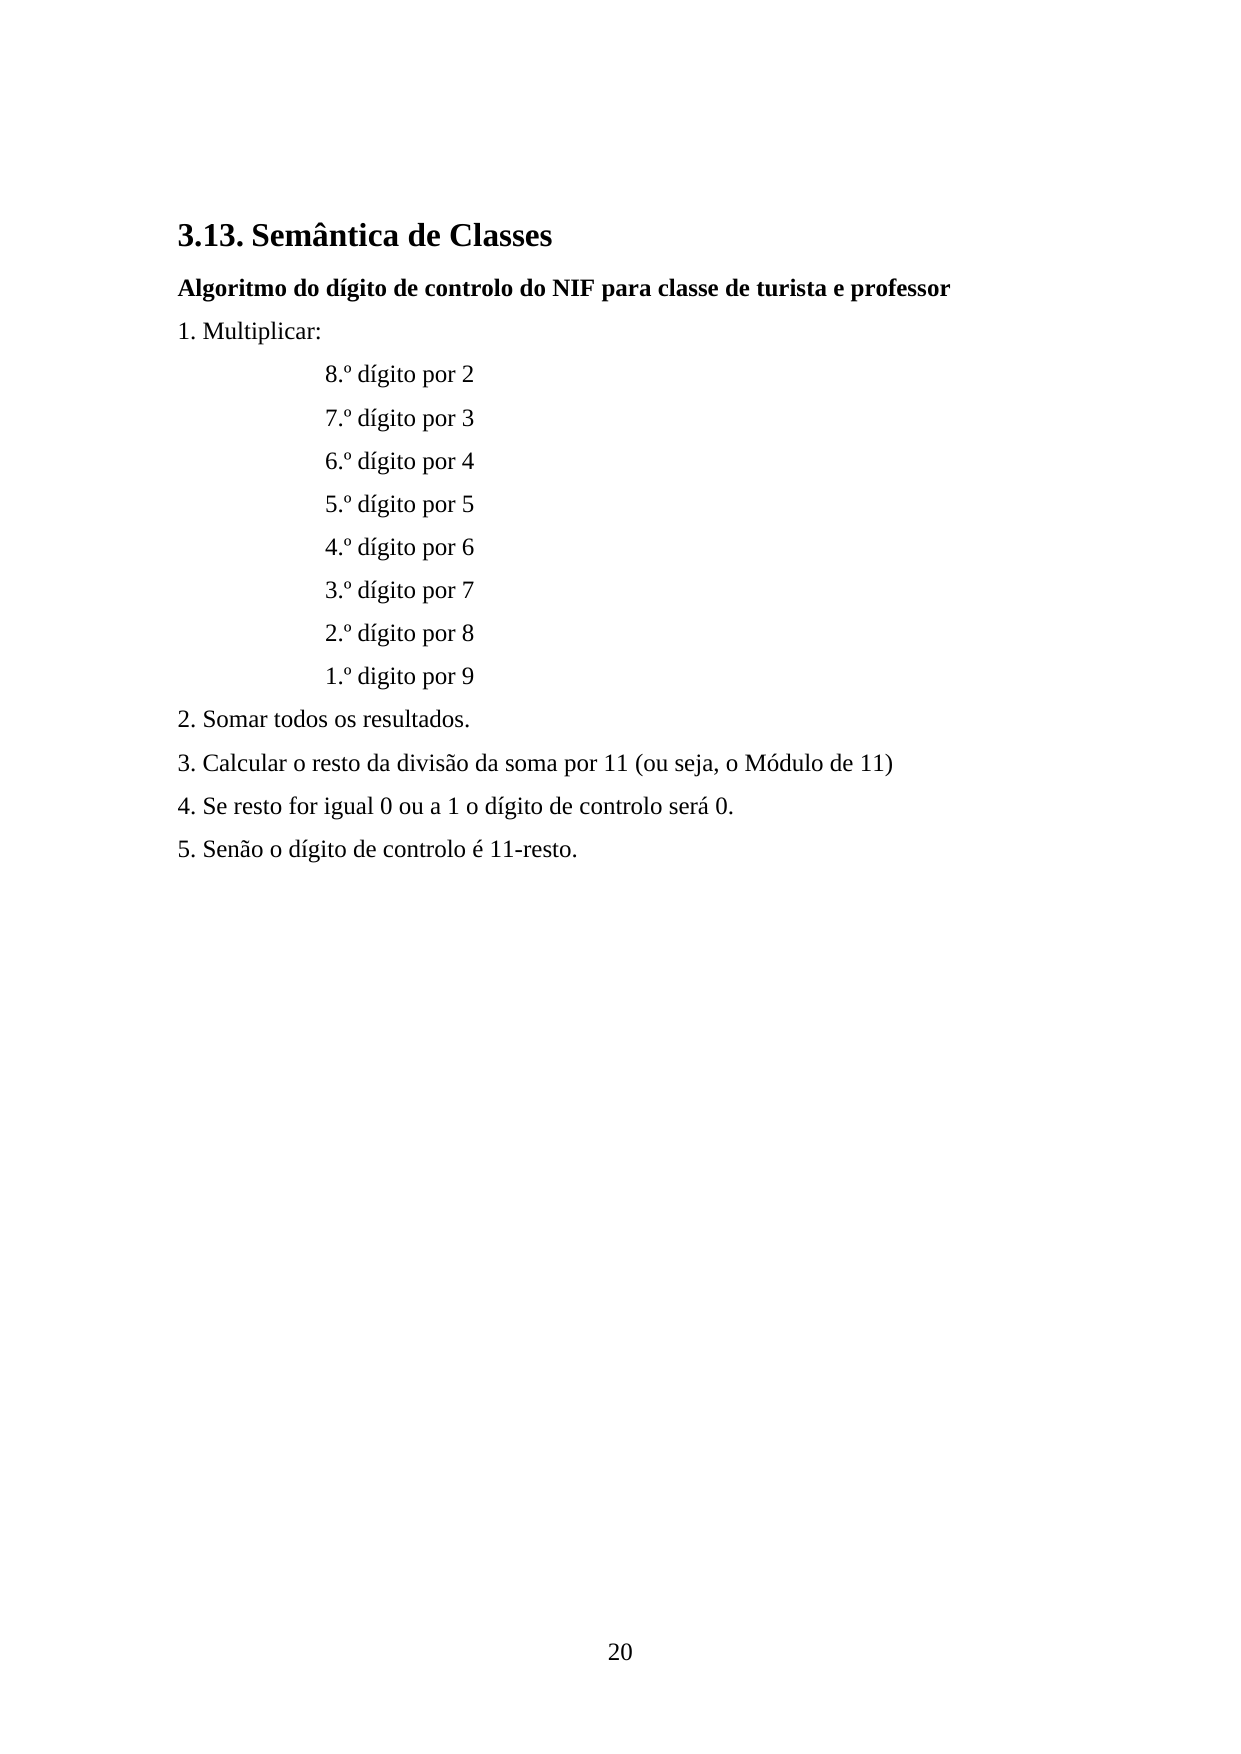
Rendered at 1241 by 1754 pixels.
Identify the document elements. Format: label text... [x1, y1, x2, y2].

subtitle Semântica de Classes [177, 216, 1063, 254]
text 8.º dígito por 2 [325, 359, 1063, 388]
text 6.º dígito por 4 [325, 446, 1063, 474]
text 3.º dígito por 7 [325, 575, 1063, 604]
text 7.º dígito por 3 [325, 403, 1063, 431]
text 4. Se resto for igual 0 ou a 1 o dígito de controlo será 0. [177, 791, 1063, 819]
text 2. Somar todos os resultados. [177, 704, 1063, 733]
text 2.º dígito por 8 [325, 618, 1063, 647]
text 5.º dígito por 5 [325, 489, 1063, 518]
text 5. Senão o dígito de controlo é 11-resto. [177, 834, 1063, 863]
text Algoritmo do dígito de controlo do NIF para classe de turista e professor [177, 273, 1063, 302]
text 1.º digito por 9 [325, 661, 1063, 690]
text 4.º dígito por 6 [325, 532, 1063, 561]
text 3. Calcular o resto da divisão da soma por 11 (ou seja, o Módulo de 11) [177, 748, 1063, 776]
text 1. Multiplicar: [177, 316, 1063, 345]
